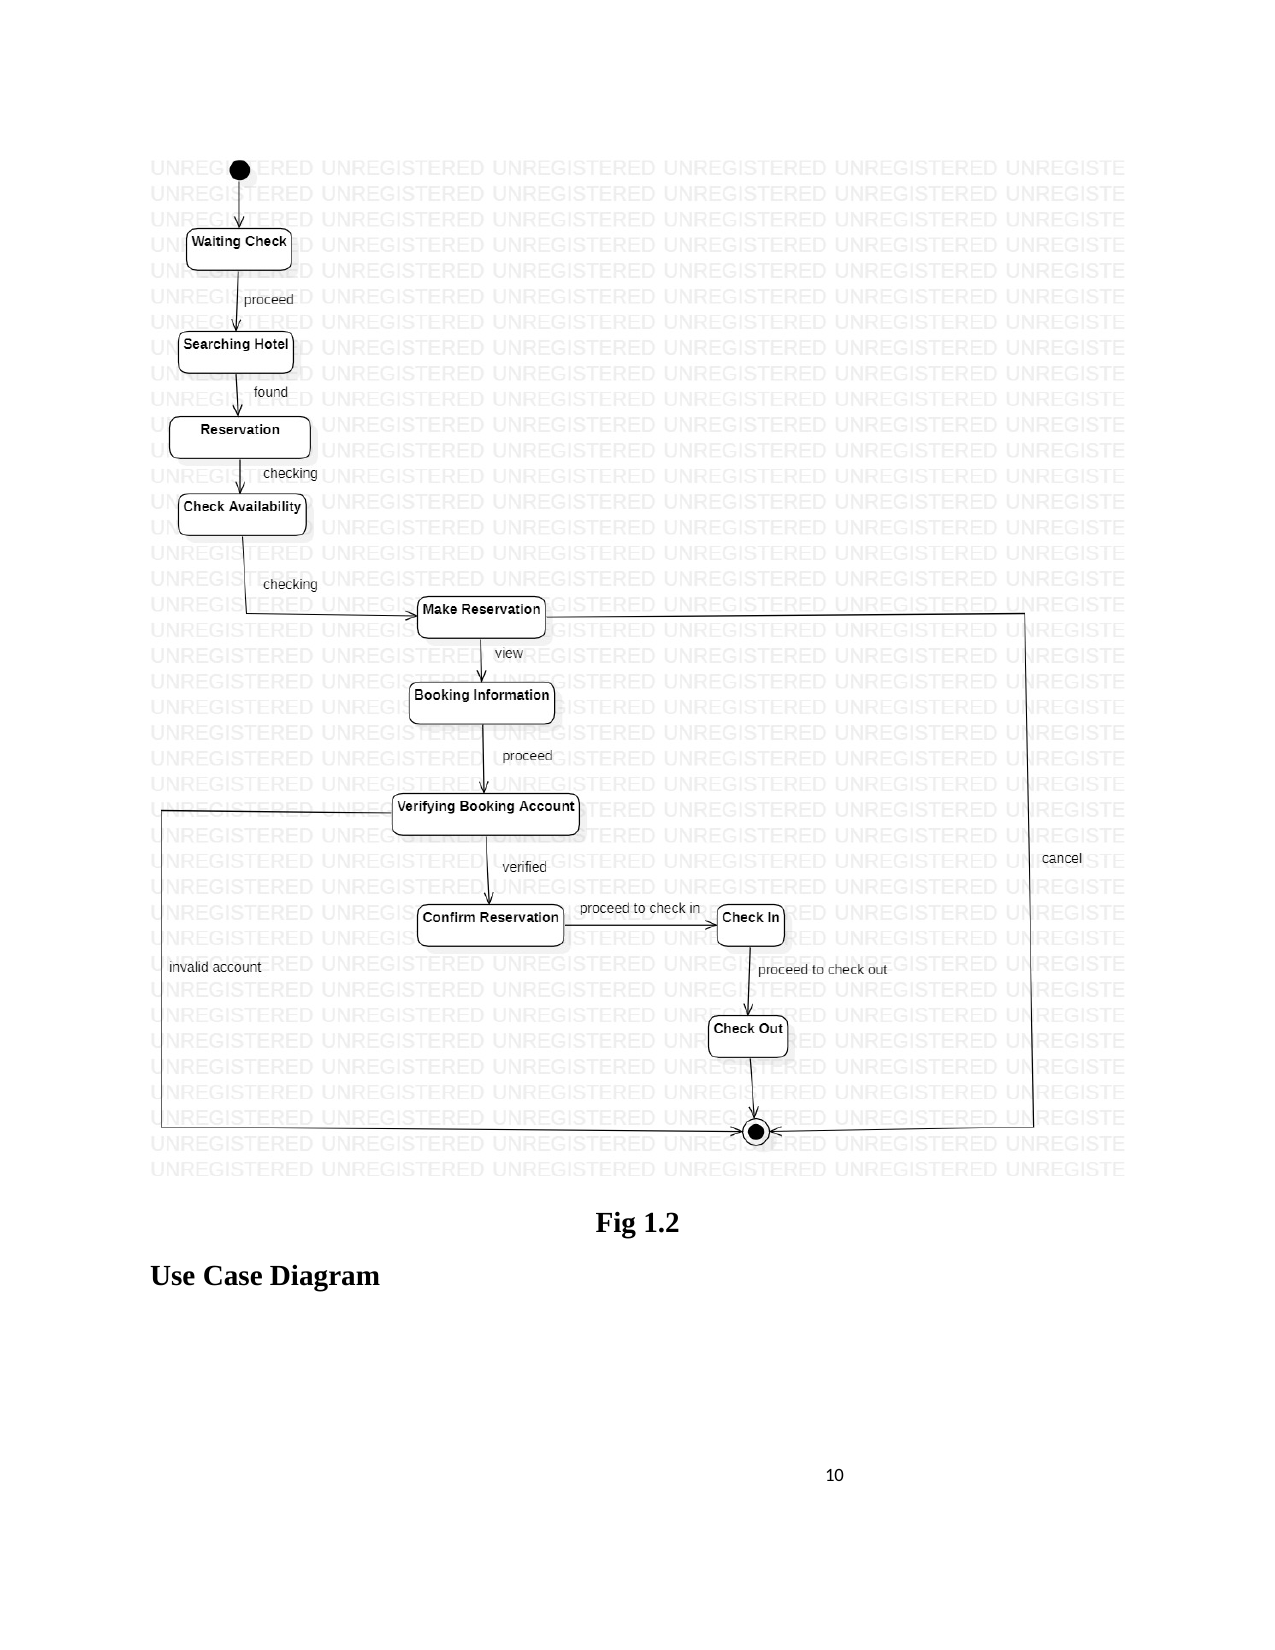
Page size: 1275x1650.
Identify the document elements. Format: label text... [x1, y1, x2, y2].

text Use Case Diagram [150, 1258, 1125, 1291]
text Fig 1.2 [150, 1205, 1125, 1239]
picture [150, 150, 1125, 1187]
